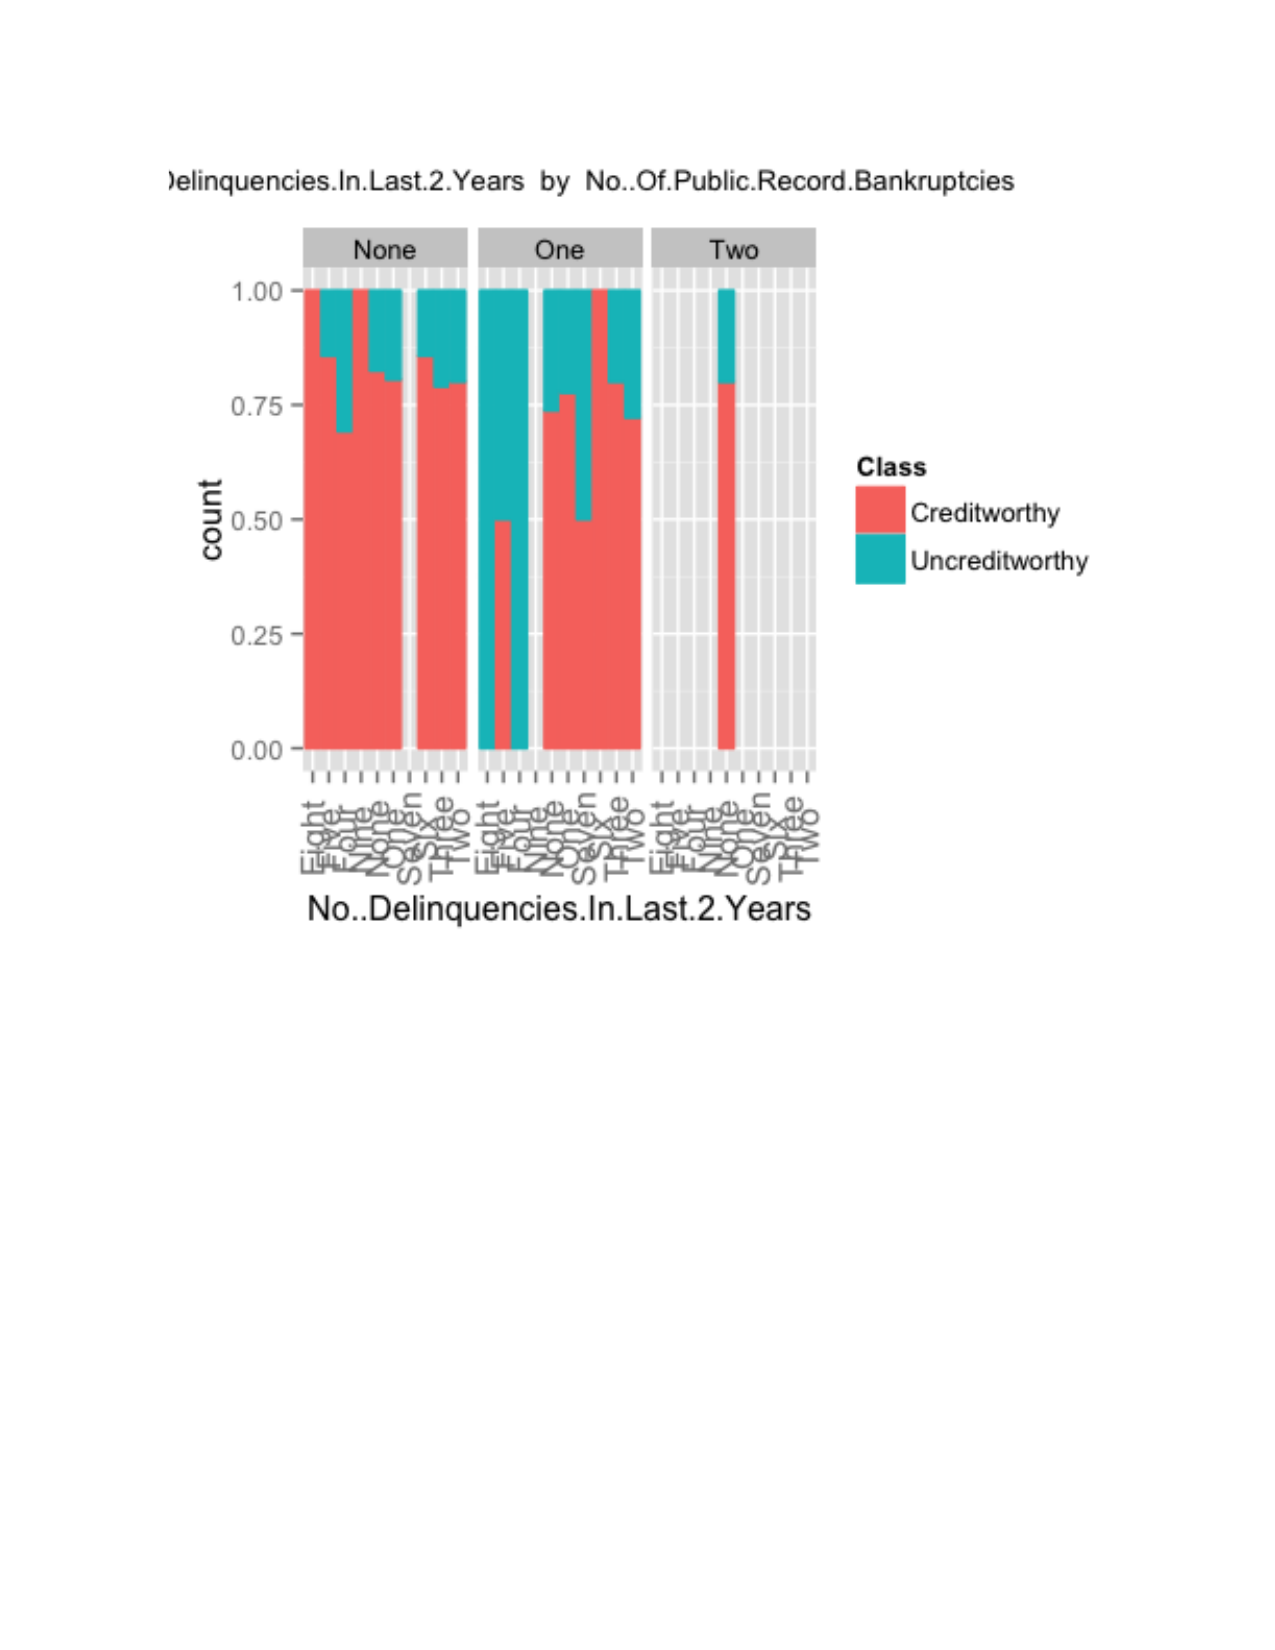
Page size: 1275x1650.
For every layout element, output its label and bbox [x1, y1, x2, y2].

picture [168, 150, 1169, 950]
